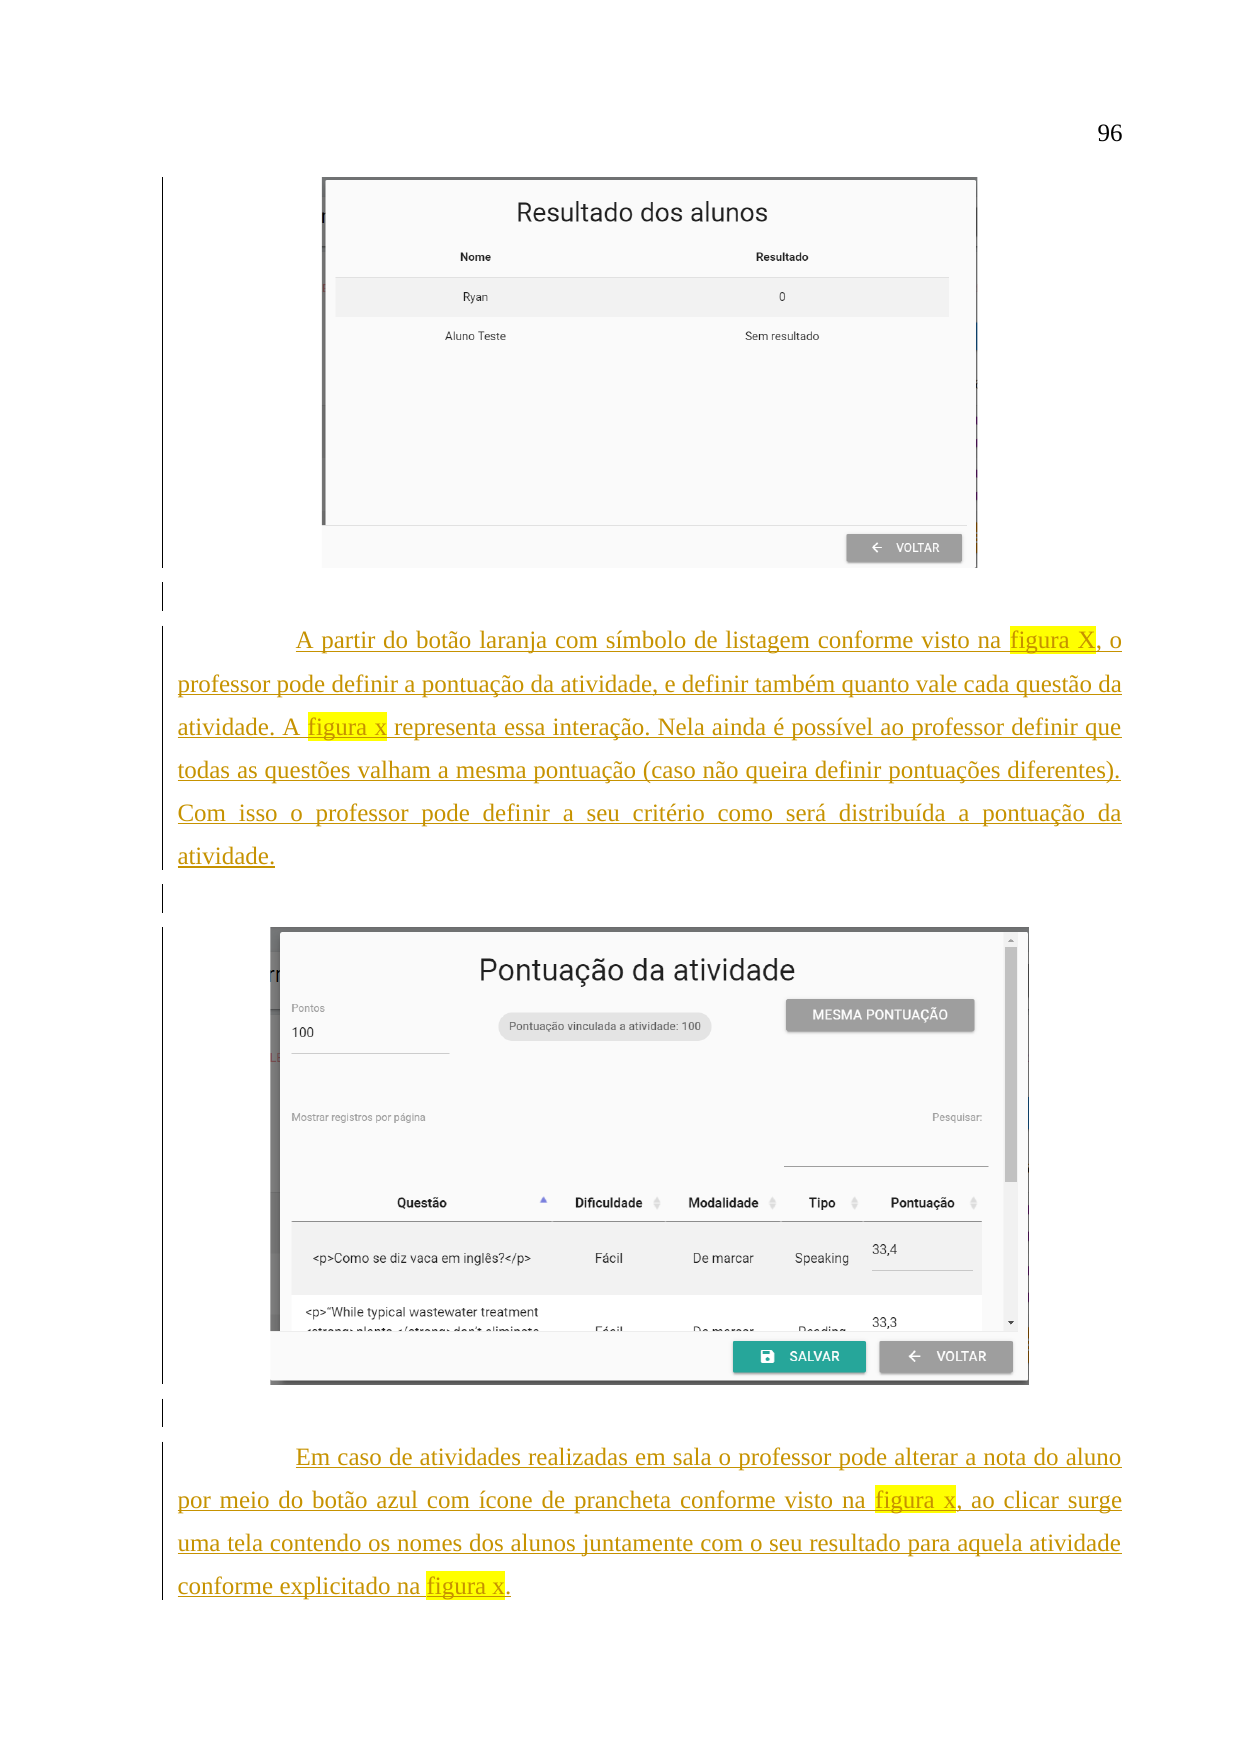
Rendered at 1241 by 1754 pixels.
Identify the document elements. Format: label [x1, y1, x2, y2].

picture [321, 177, 978, 568]
picture [270, 927, 1029, 1385]
